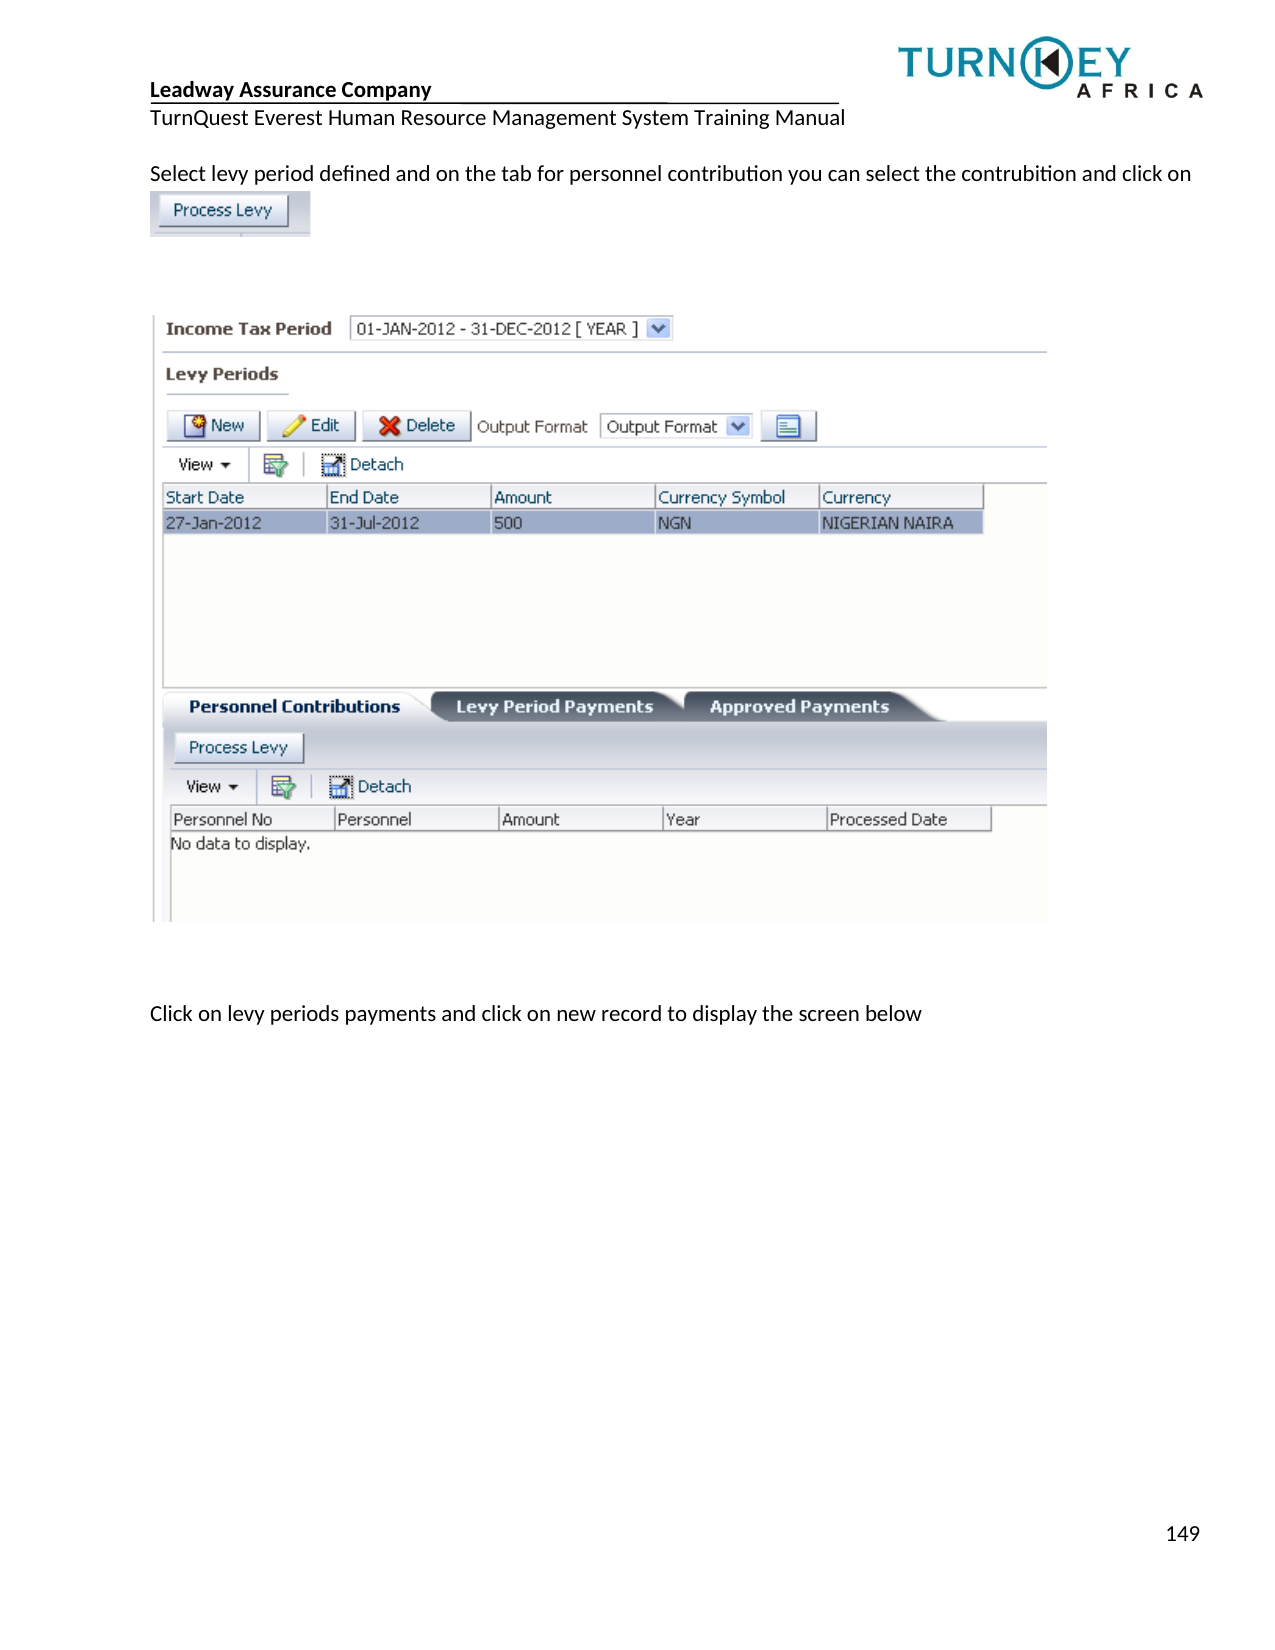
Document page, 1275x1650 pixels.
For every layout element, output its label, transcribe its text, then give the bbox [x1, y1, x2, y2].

picture [150, 191, 311, 237]
text Click on levy periods payments and click on new record to display the screen below [150, 999, 1200, 1027]
text Select levy period defined and on the tab for personnel contribution you can select the contrubition and click on [150, 159, 1200, 237]
picture [150, 315, 1047, 922]
picture [898, 36, 1203, 98]
